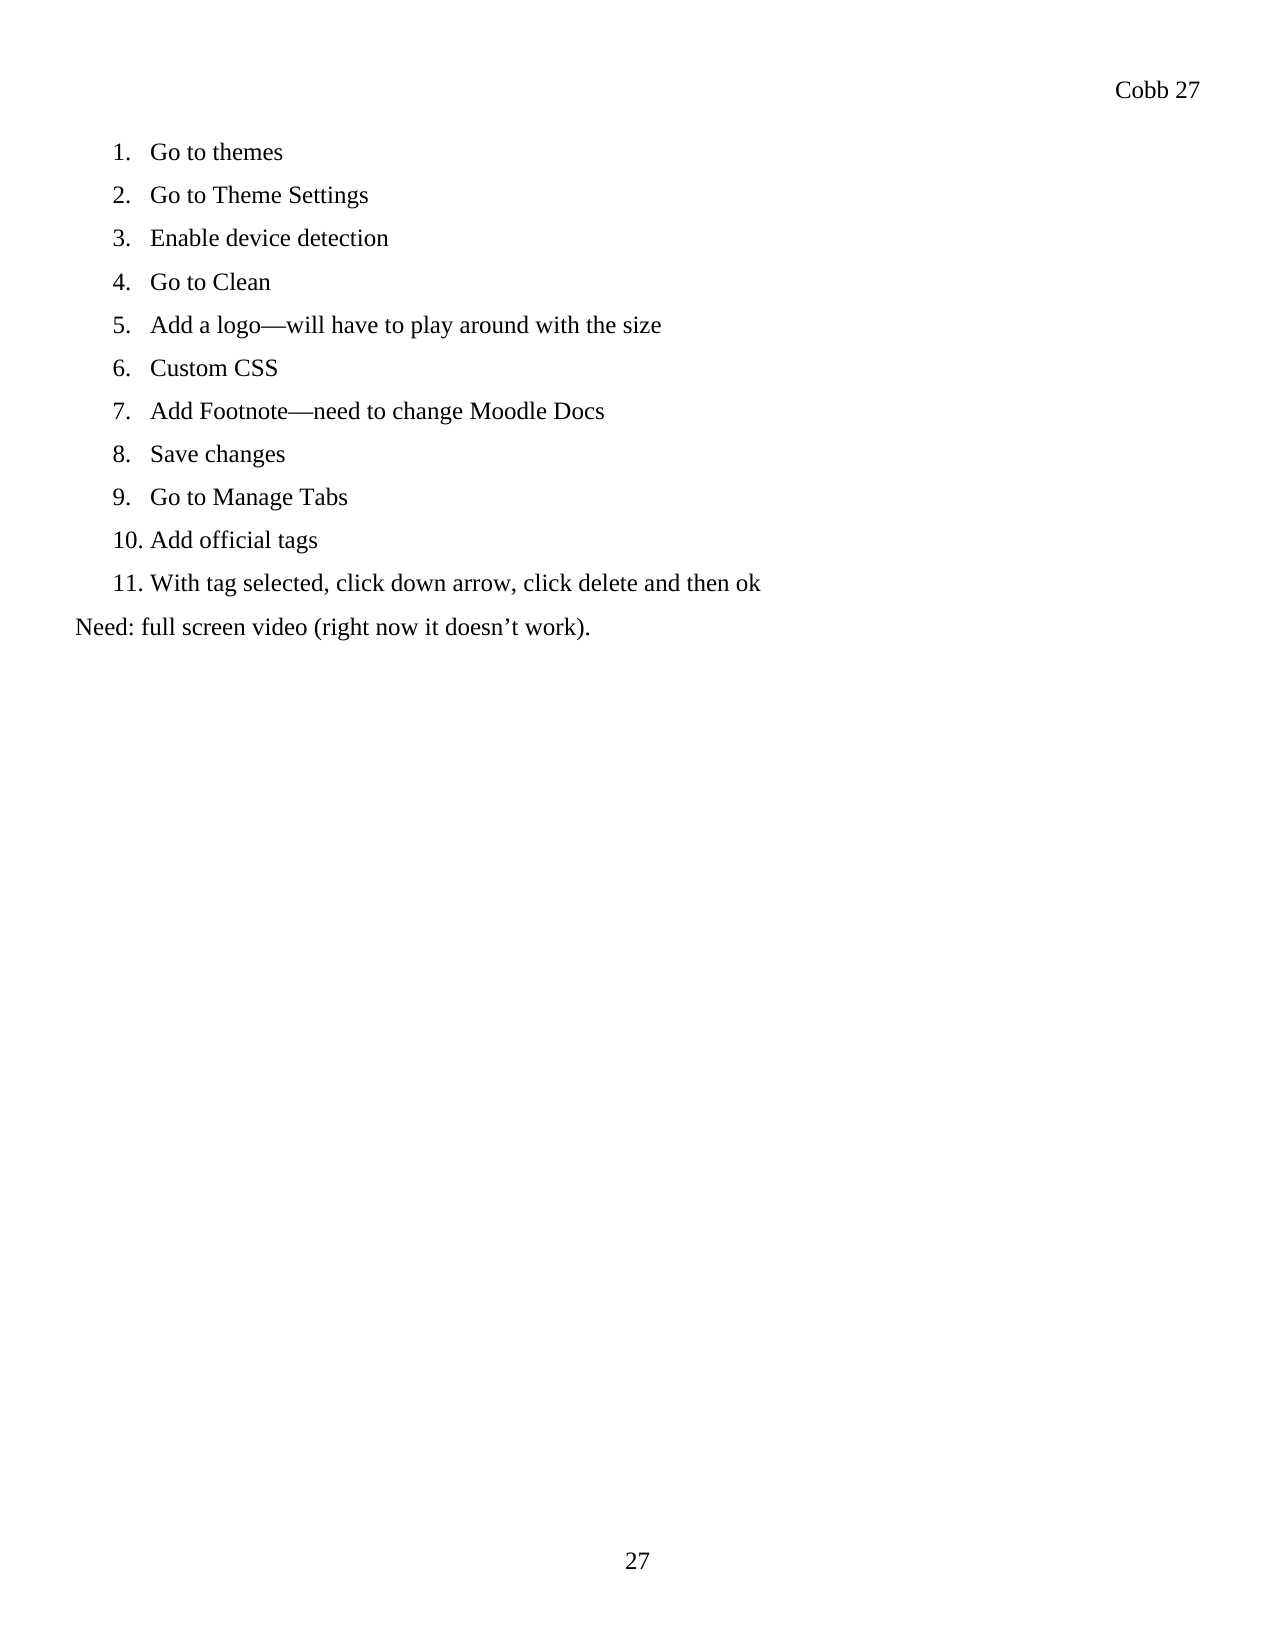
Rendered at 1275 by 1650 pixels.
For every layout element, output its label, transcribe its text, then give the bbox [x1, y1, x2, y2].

list Enable device detection [112, 223, 1200, 252]
list Go to Theme Settings [112, 180, 1200, 209]
list Add official tags [112, 525, 1200, 554]
list Add a logo—will have to play around with the size [112, 310, 1200, 338]
list Go to Clean [112, 267, 1200, 295]
list Go to Manage Tabs [112, 482, 1200, 511]
list Custom CSS [112, 353, 1200, 382]
list Add Footnote—need to change Moodle Docs [112, 396, 1200, 425]
list Go to themes [112, 137, 1200, 166]
list With tag selected, click down arrow, click delete and then ok [112, 568, 1200, 597]
text Need: full screen video (right now it doesn’t work). [75, 612, 1200, 640]
list Save changes [112, 439, 1200, 468]
